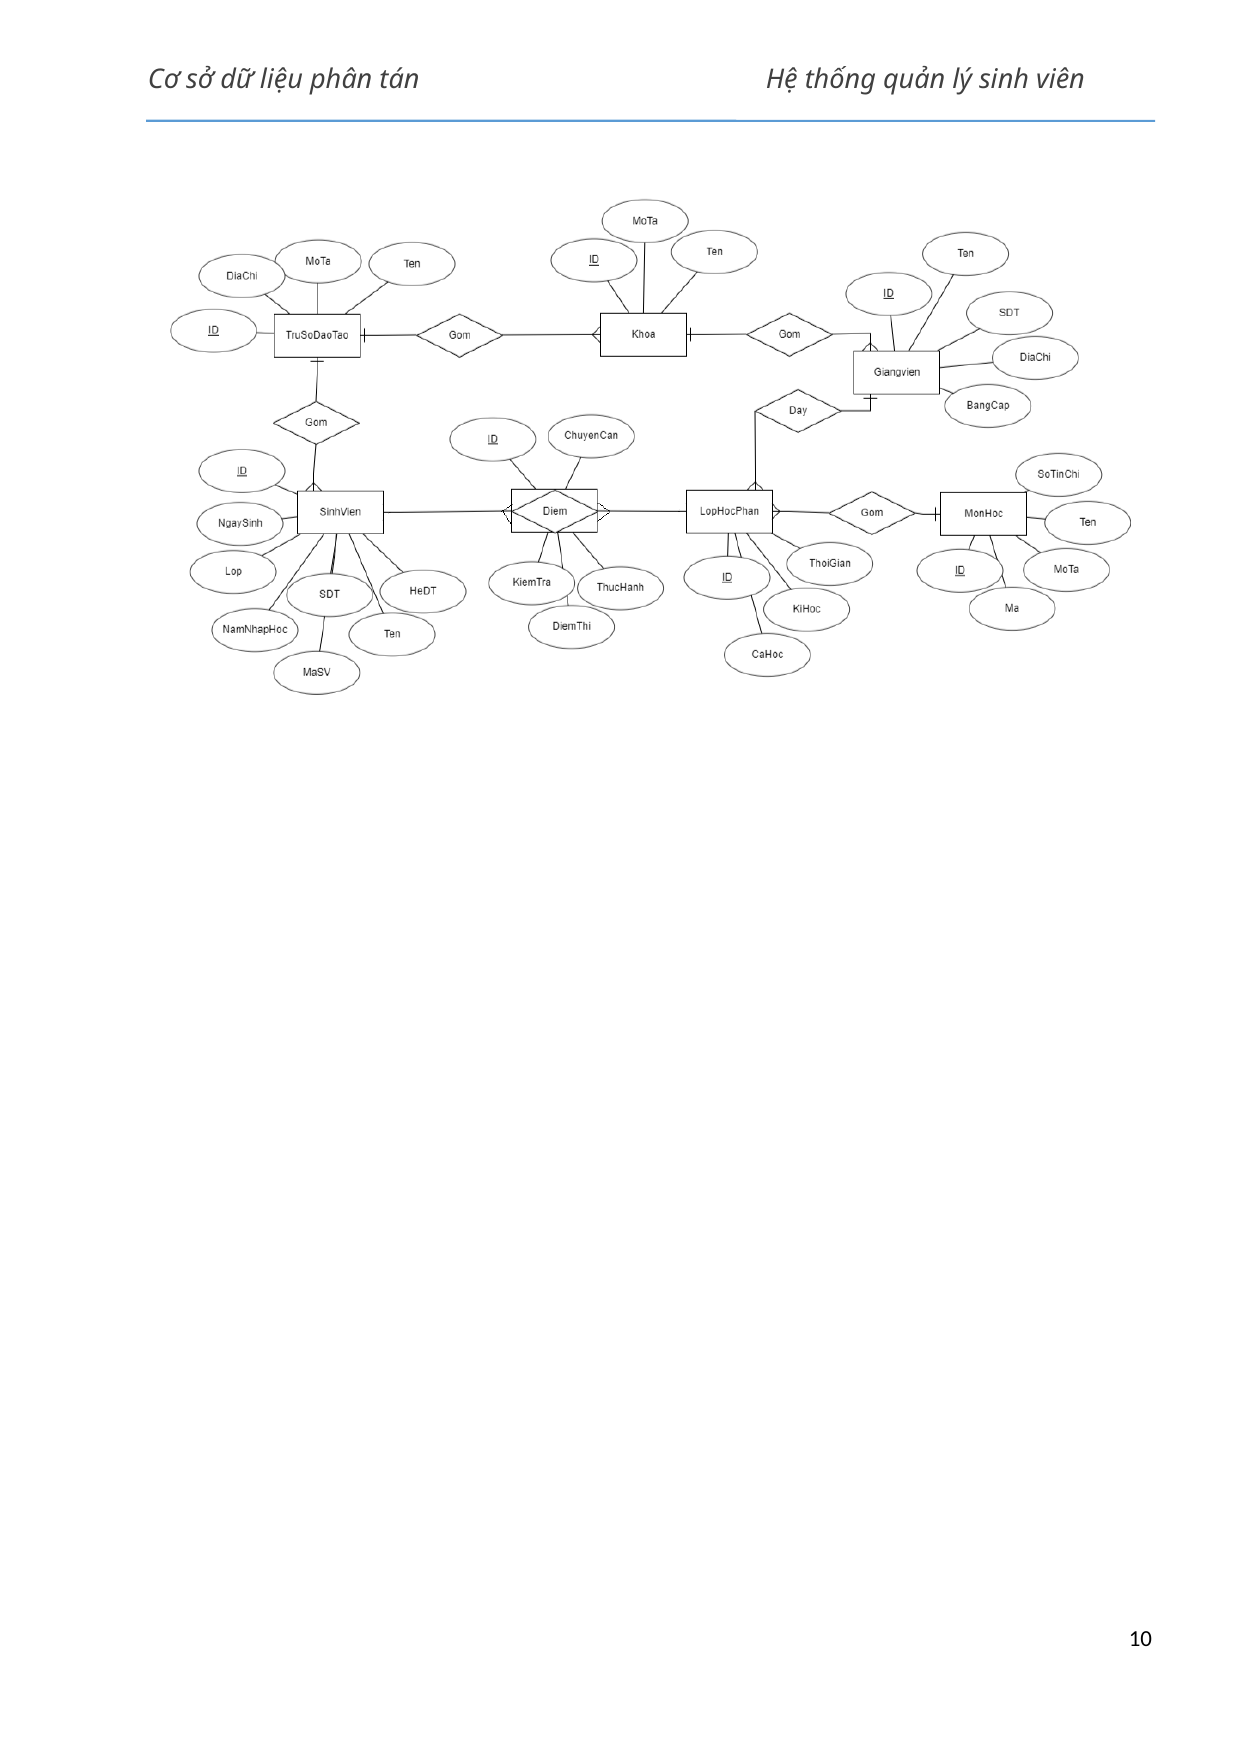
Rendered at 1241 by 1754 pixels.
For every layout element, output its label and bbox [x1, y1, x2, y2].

picture [147, 176, 1152, 716]
